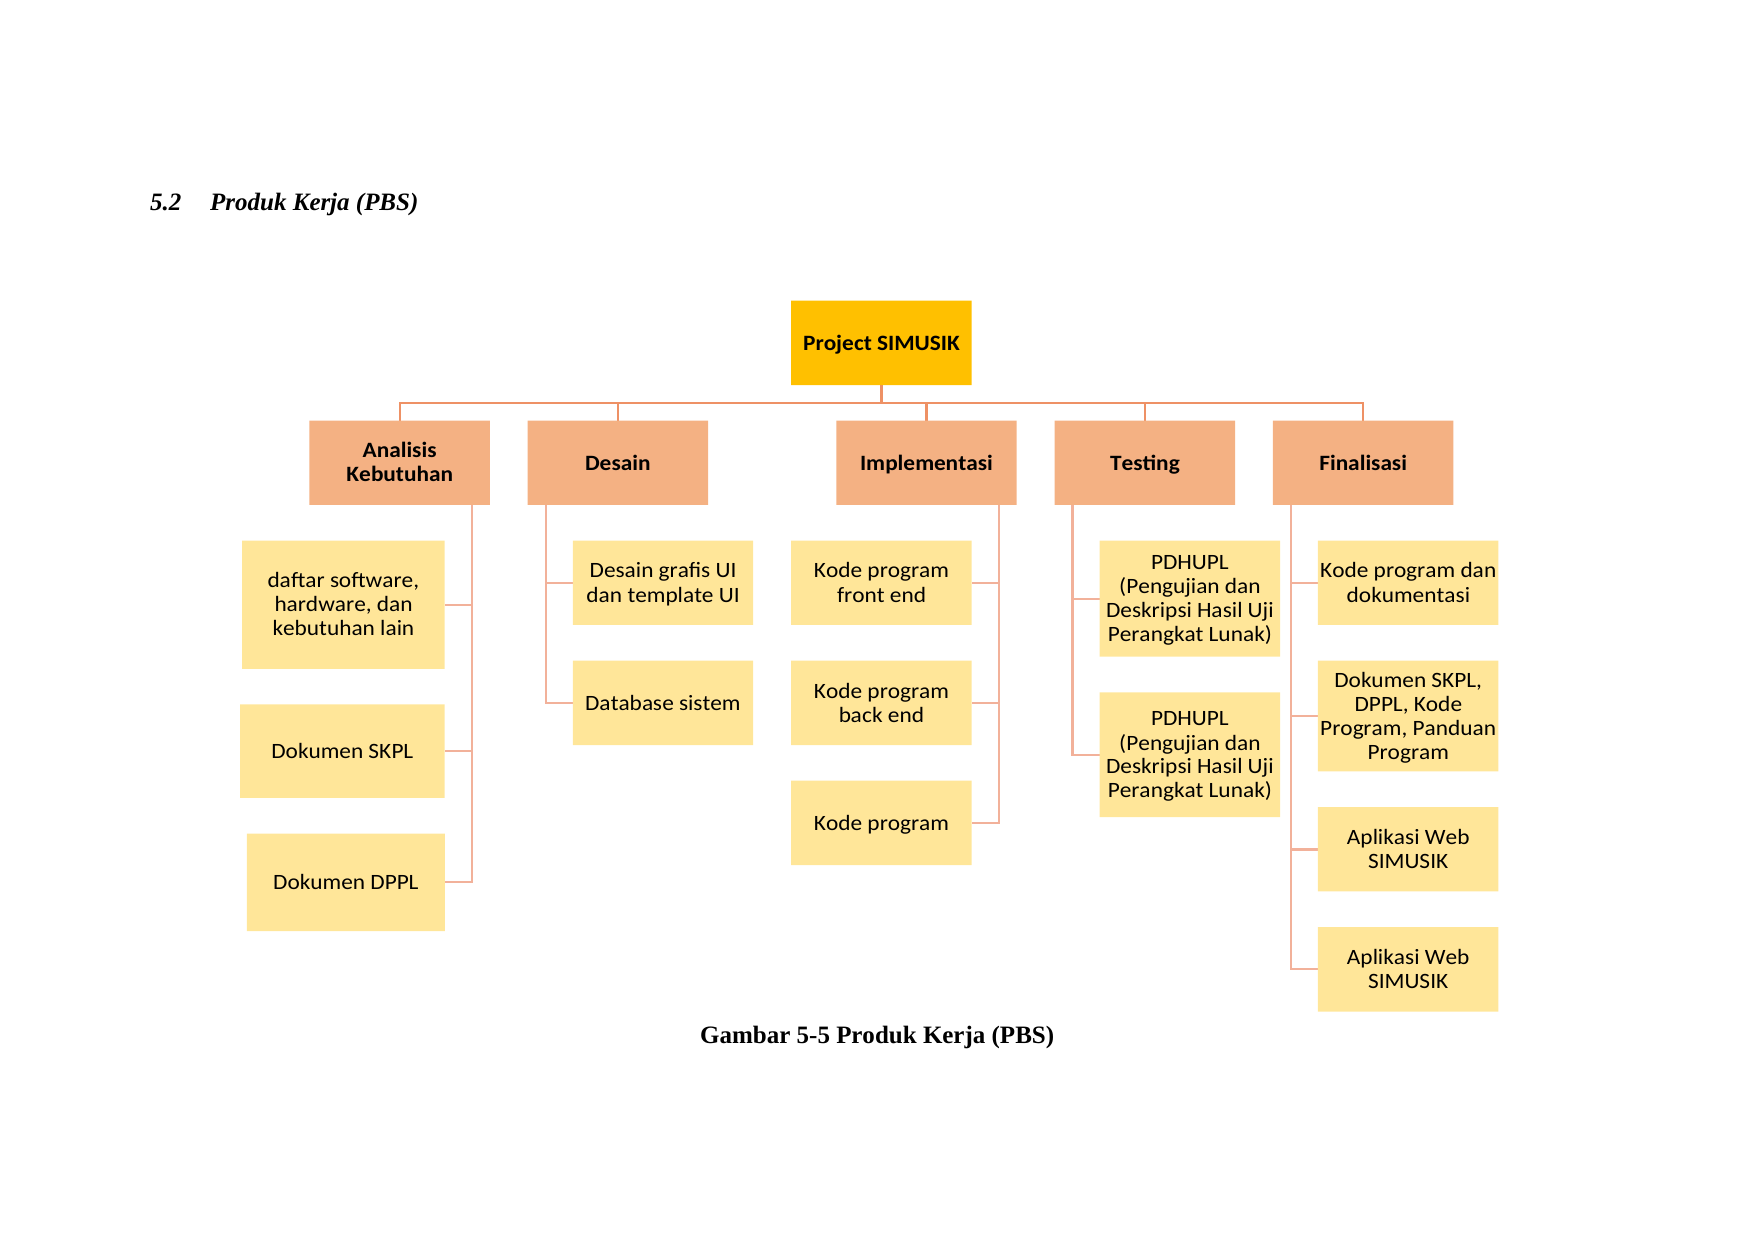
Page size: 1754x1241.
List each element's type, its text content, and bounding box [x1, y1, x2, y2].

subtitle Produk Kerja (PBS) [150, 187, 1604, 216]
